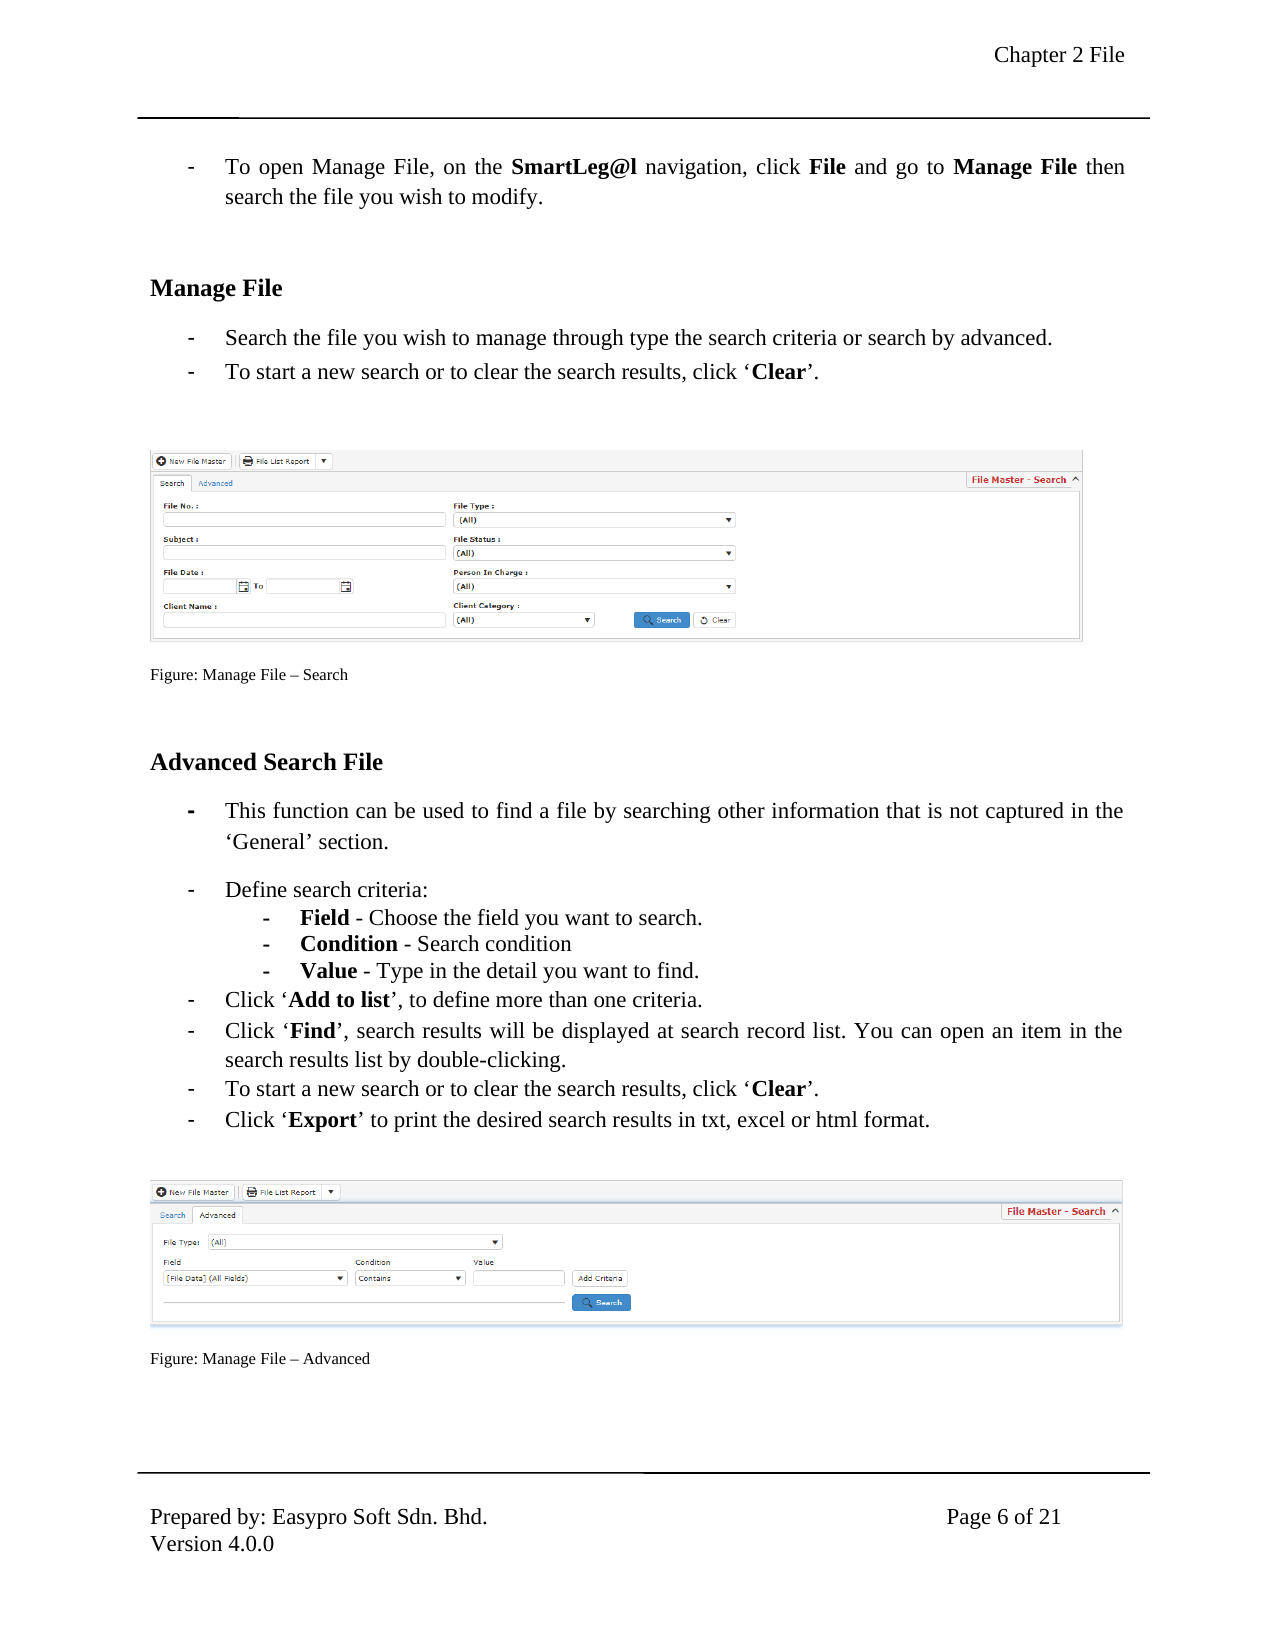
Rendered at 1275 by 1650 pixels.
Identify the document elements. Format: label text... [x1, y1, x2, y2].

list Define search criteria: [187, 873, 1125, 904]
list Click ‘Add to list’, to define more than one criteria. [187, 983, 1125, 1014]
list To start a new search or to clear the search results, click ‘Clear’. [187, 1072, 1125, 1103]
text Manage File [150, 273, 1125, 302]
text - Condition - Search condition [262, 931, 1125, 957]
text Advanced Search File [150, 747, 1125, 776]
list To open Manage File, on the SmartLeg@l navigation, click File and go to Manage File then search the file you wish to modify. [187, 150, 1125, 210]
text Figure: Manage File – Search [150, 664, 1125, 683]
picture [150, 450, 1085, 646]
text Figure: Manage File – Advanced [150, 1348, 1125, 1368]
list Click ‘Find’, search results will be displayed at search record list. You can open an item in the search results list by double-clicking. [187, 1014, 1125, 1072]
picture [150, 1179, 1123, 1330]
list This function can be used to find a file by searching other information that is not captured in the ‘General’ section. [187, 794, 1125, 854]
list - Field - Choose the field you want to search. [225, 904, 1125, 931]
list Click ‘Export’ to print the desired search results in txt, excel or html format. [187, 1103, 1125, 1134]
text - Value - Type in the detail you want to find. [187, 957, 1125, 983]
list Search the file you wish to manage through type the search criteria or search by advanced. [187, 321, 1125, 352]
list To start a new search or to clear the search results, click ‘Clear’. [187, 355, 1125, 386]
